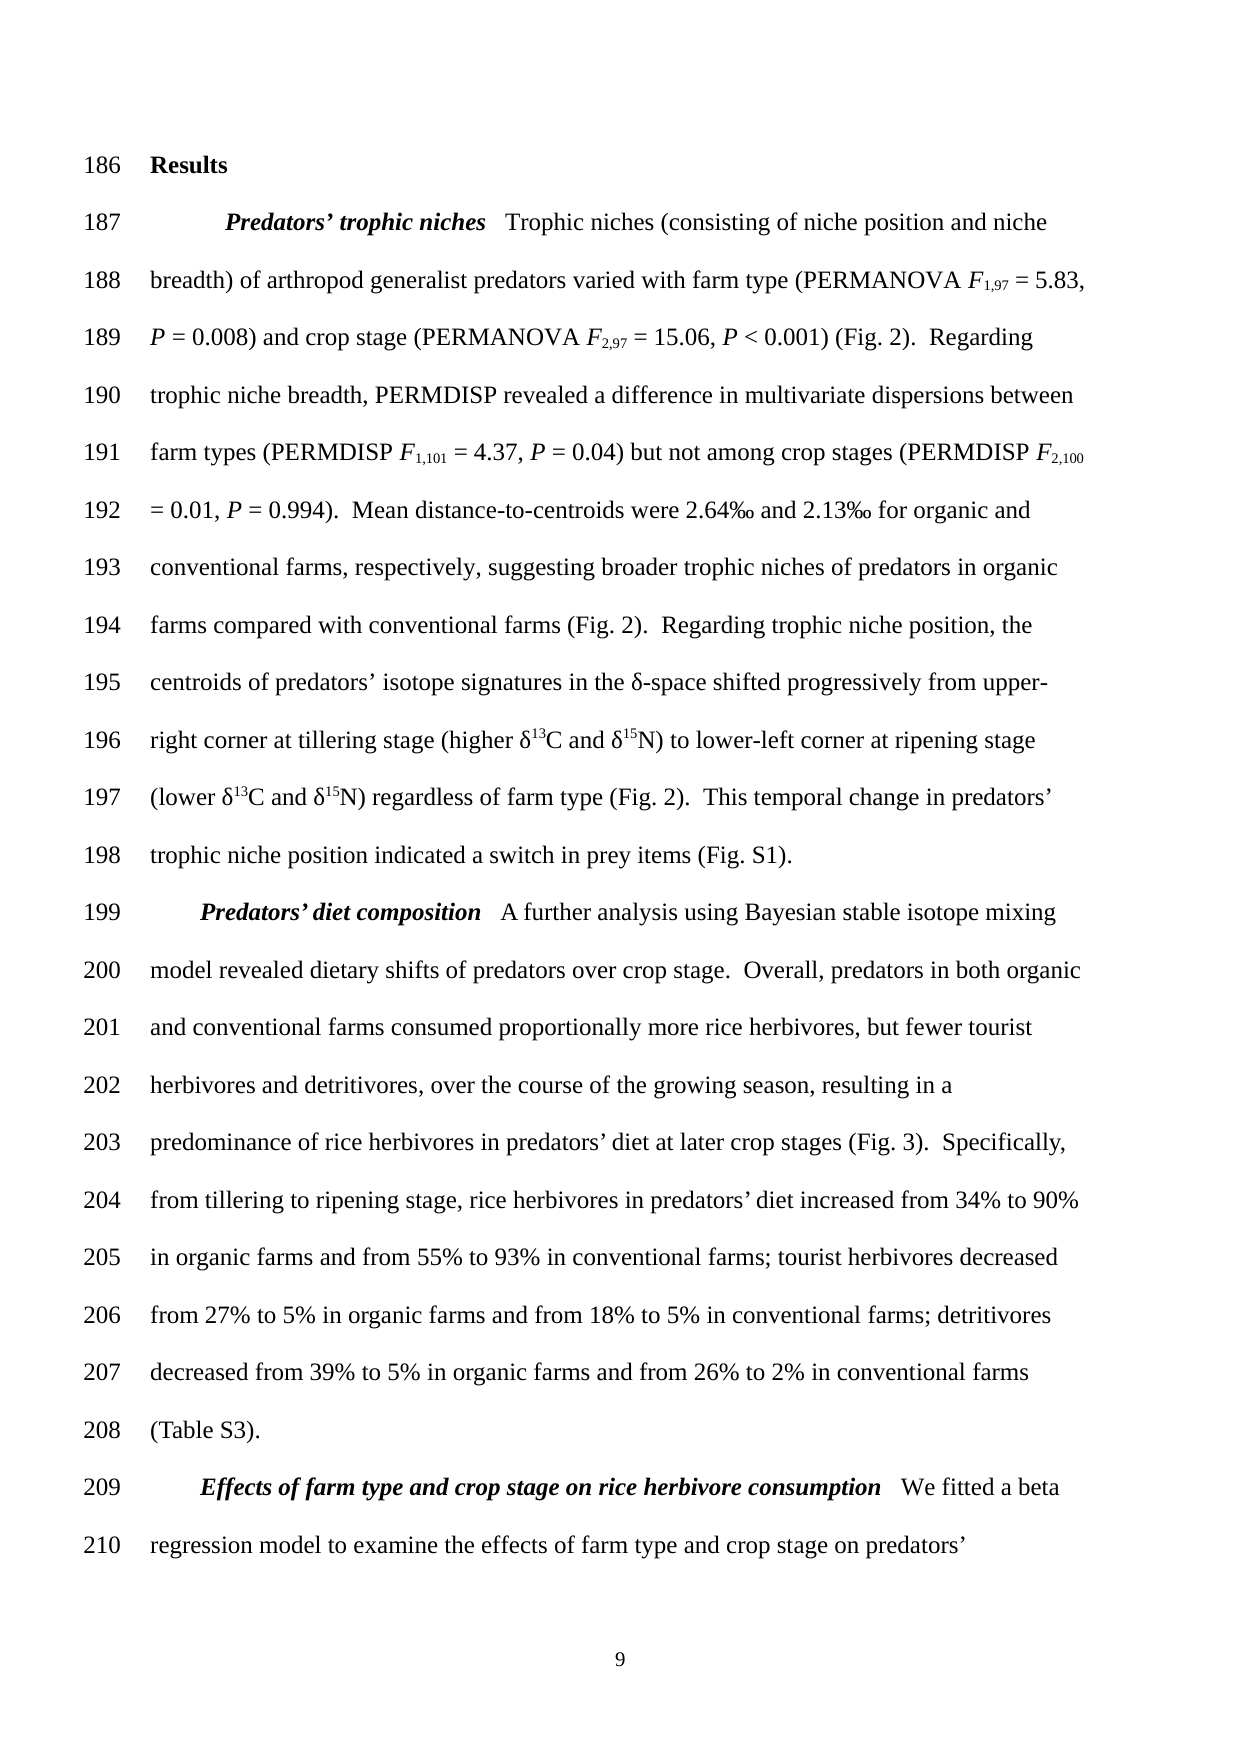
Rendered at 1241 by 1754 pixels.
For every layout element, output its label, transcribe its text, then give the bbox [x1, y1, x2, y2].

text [150, 1472, 1090, 1559]
text Results [150, 150, 1090, 179]
text Predators’ diet composition A further analysis using Bayesian stable isotope mixing model revealed dietary shifts of predators over crop stage. Overall, predators in both organic and conventional farms consumed proportionally more rice herbivores, but fewer tourist herbivores and detritivores, over the course of the growing season, resulting in a predominance of rice herbivores in predators’ diet at later crop stages (Fig. 3). Specifically, from tillering to ripening stage, rice herbivores in predators’ diet increased from 34% to 90% in organic farms and from 55% to 93% in conventional farms; tourist herbivores decreased from 27% to 5% in organic farms and from 18% to 5% in conventional farms; detritivores decreased from 39% to 5% in organic farms and from 26% to 2% in conventional farms (Table S3). [150, 897, 1090, 1444]
text Predators’ trophic niches Trophic niches (consisting of niche position and niche breadth) of arthropod generalist predators varied with farm type (PERMANOVA F1,97 = 5.83, P = 0.008) and crop stage (PERMANOVA F2,97 = 15.06, P < 0.001) (Fig. 2). Regarding trophic niche breadth, PERMDISP revealed a difference in multivariate dispersions between farm types (PERMDISP F1,101 = 4.37, P = 0.04) but not among crop stages (PERMDISP F2,100 = 0.01, P = 0.994). Mean distance-to-centroids were 2.64‰ and 2.13‰ for organic and conventional farms, respectively, suggesting broader trophic niches of predators in organic farms compared with conventional farms (Fig. 2). Regarding trophic niche position, the centroids of predators’ isotope signatures in the δ-space shifted progressively from upper-right corner at tillering stage (higher δ13C and δ15N) to lower-left corner at ripening stage (lower δ13C and δ15N) regardless of farm type (Fig. 2). This temporal change in predators’ trophic niche position indicated a switch in prey items (Fig. S1). [150, 207, 1090, 869]
